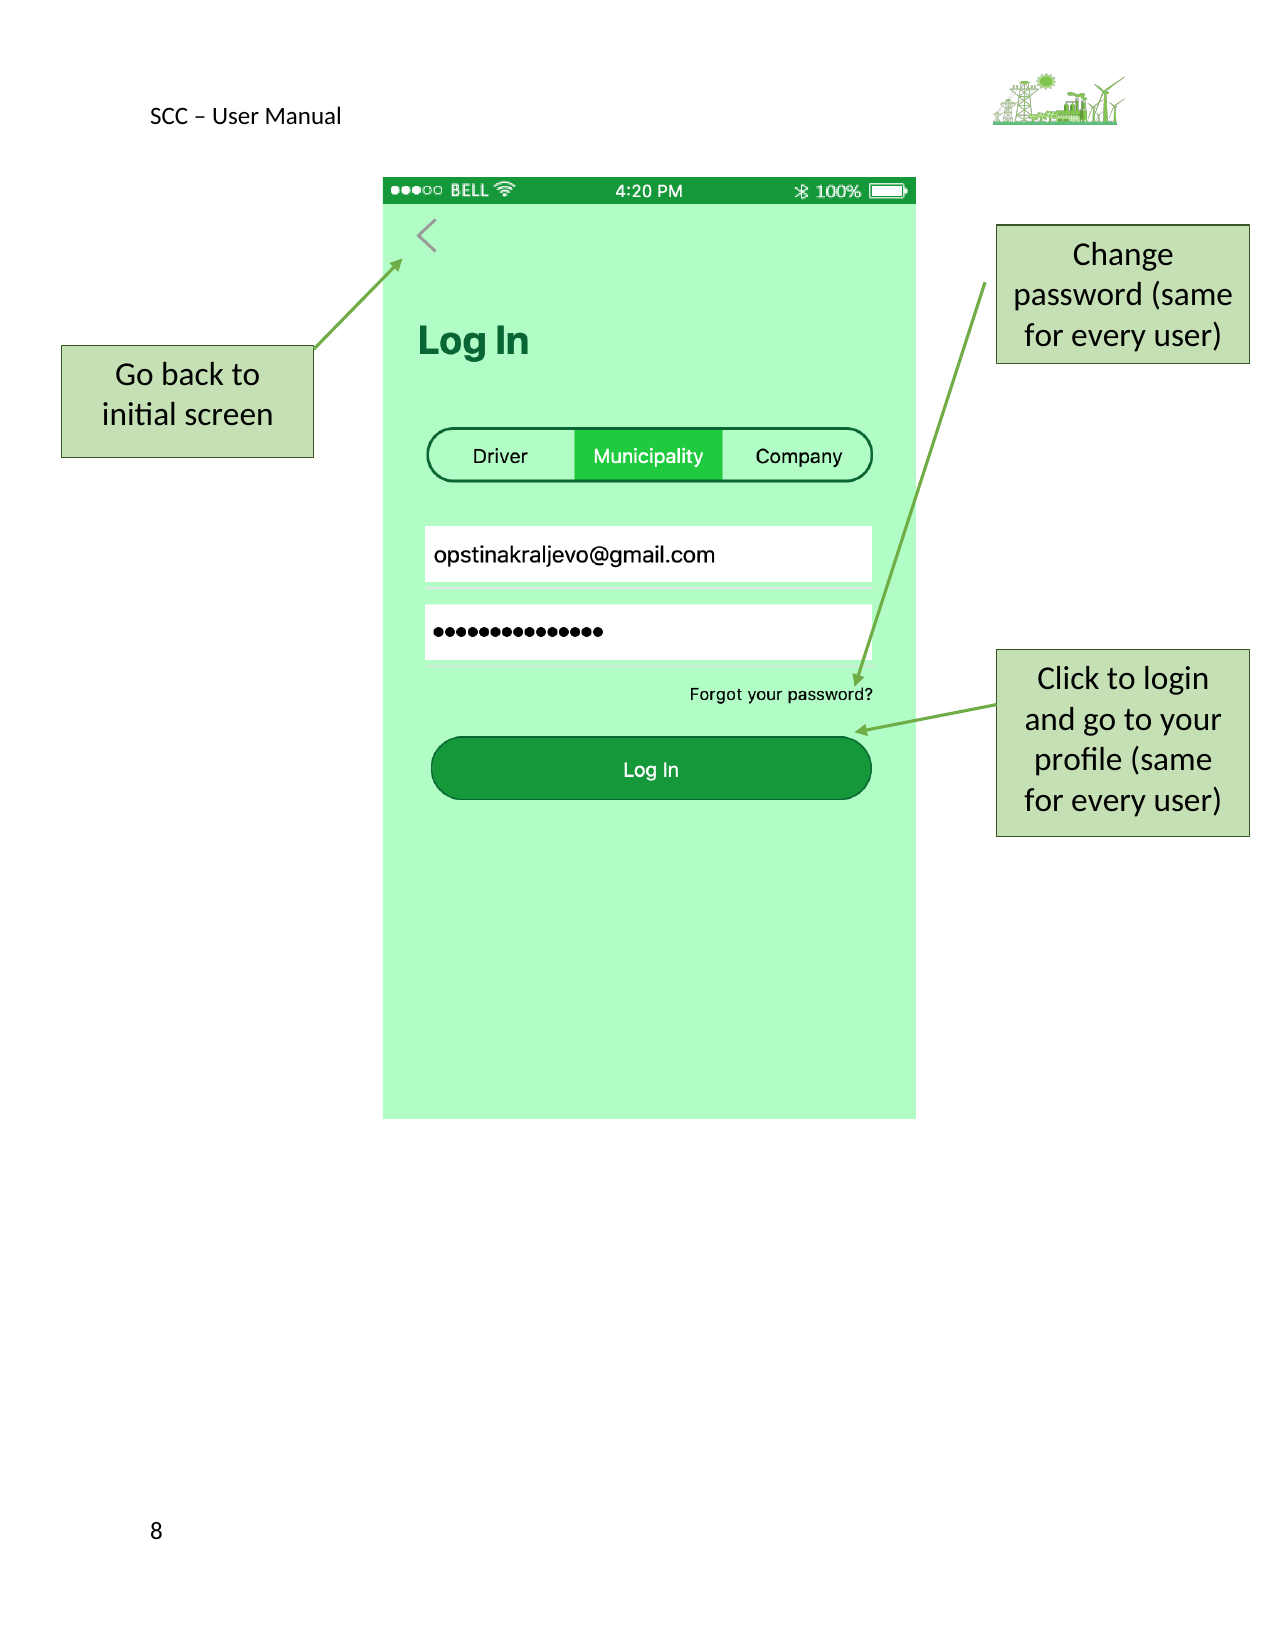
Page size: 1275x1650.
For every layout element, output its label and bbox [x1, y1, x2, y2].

picture [382, 177, 917, 1119]
picture [992, 73, 1125, 125]
